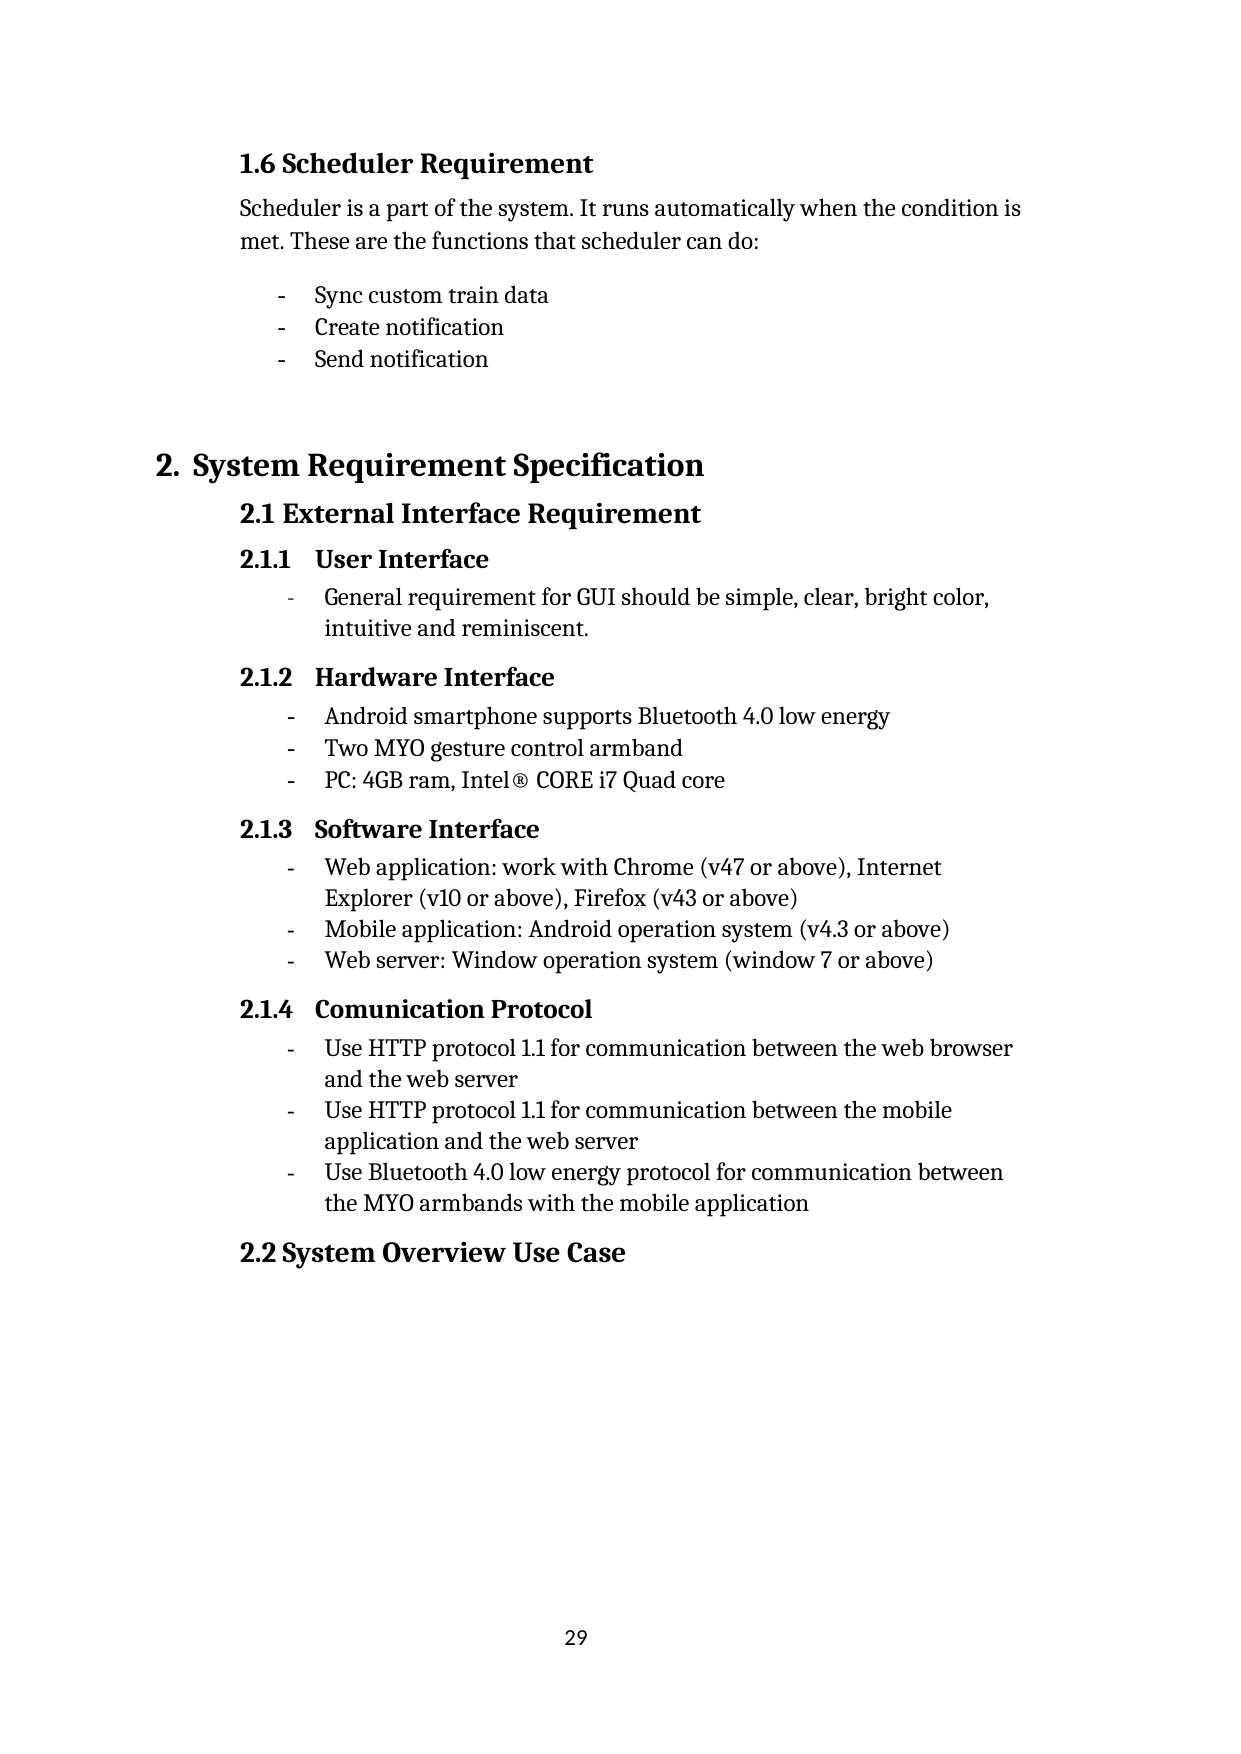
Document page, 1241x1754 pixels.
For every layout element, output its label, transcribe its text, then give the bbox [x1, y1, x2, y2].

list Android smartphone supports Bluetooth 4.0 low energy [287, 701, 1033, 731]
subtitle Scheduler Requirement [240, 148, 1033, 181]
list Web server: Window operation system (window 7 or above) [287, 946, 1033, 975]
subtitle System Overview Use Case [240, 1236, 1033, 1270]
list Mobile application: Android operation system (v4.3 or above) [287, 915, 1033, 944]
list Create notification [277, 312, 1033, 342]
subtitle External Interface Requirement [240, 498, 1033, 531]
list Sync custom train data [277, 281, 1033, 310]
subtitle User Interface [240, 544, 1033, 575]
list Web application: work with Chrome (v47 or above), Internet Explorer (v10 or above), Firefox (v43 or above) [287, 853, 1033, 913]
list Use HTTP protocol 1.1 for communication between the mobile application and the web server [287, 1096, 1033, 1155]
subtitle Software Interface [240, 814, 1033, 845]
list Send notification [277, 344, 1033, 374]
list General requirement for GUI should be simple, clear, bright color, intuitive and reminiscent. [287, 583, 1033, 643]
list Use Bluetooth 4.0 low energy protocol for communication between the MYO armbands with the mobile application [287, 1158, 1033, 1217]
list Two MYO gesture control armband [287, 733, 1033, 763]
subtitle System Requirement Specification [156, 447, 1033, 485]
subtitle Hardware Interface [240, 662, 1033, 693]
text Scheduler is a part of the system. It runs automatically when the condition is met. These are the functions that scheduler can do: [240, 194, 1033, 256]
subtitle Comunication Protocol [240, 994, 1033, 1025]
list Use HTTP protocol 1.1 for communication between the web browser and the web server [287, 1033, 1033, 1093]
list PC: 4GB ram, Intel® CORE i7 Quad core [287, 765, 1033, 795]
